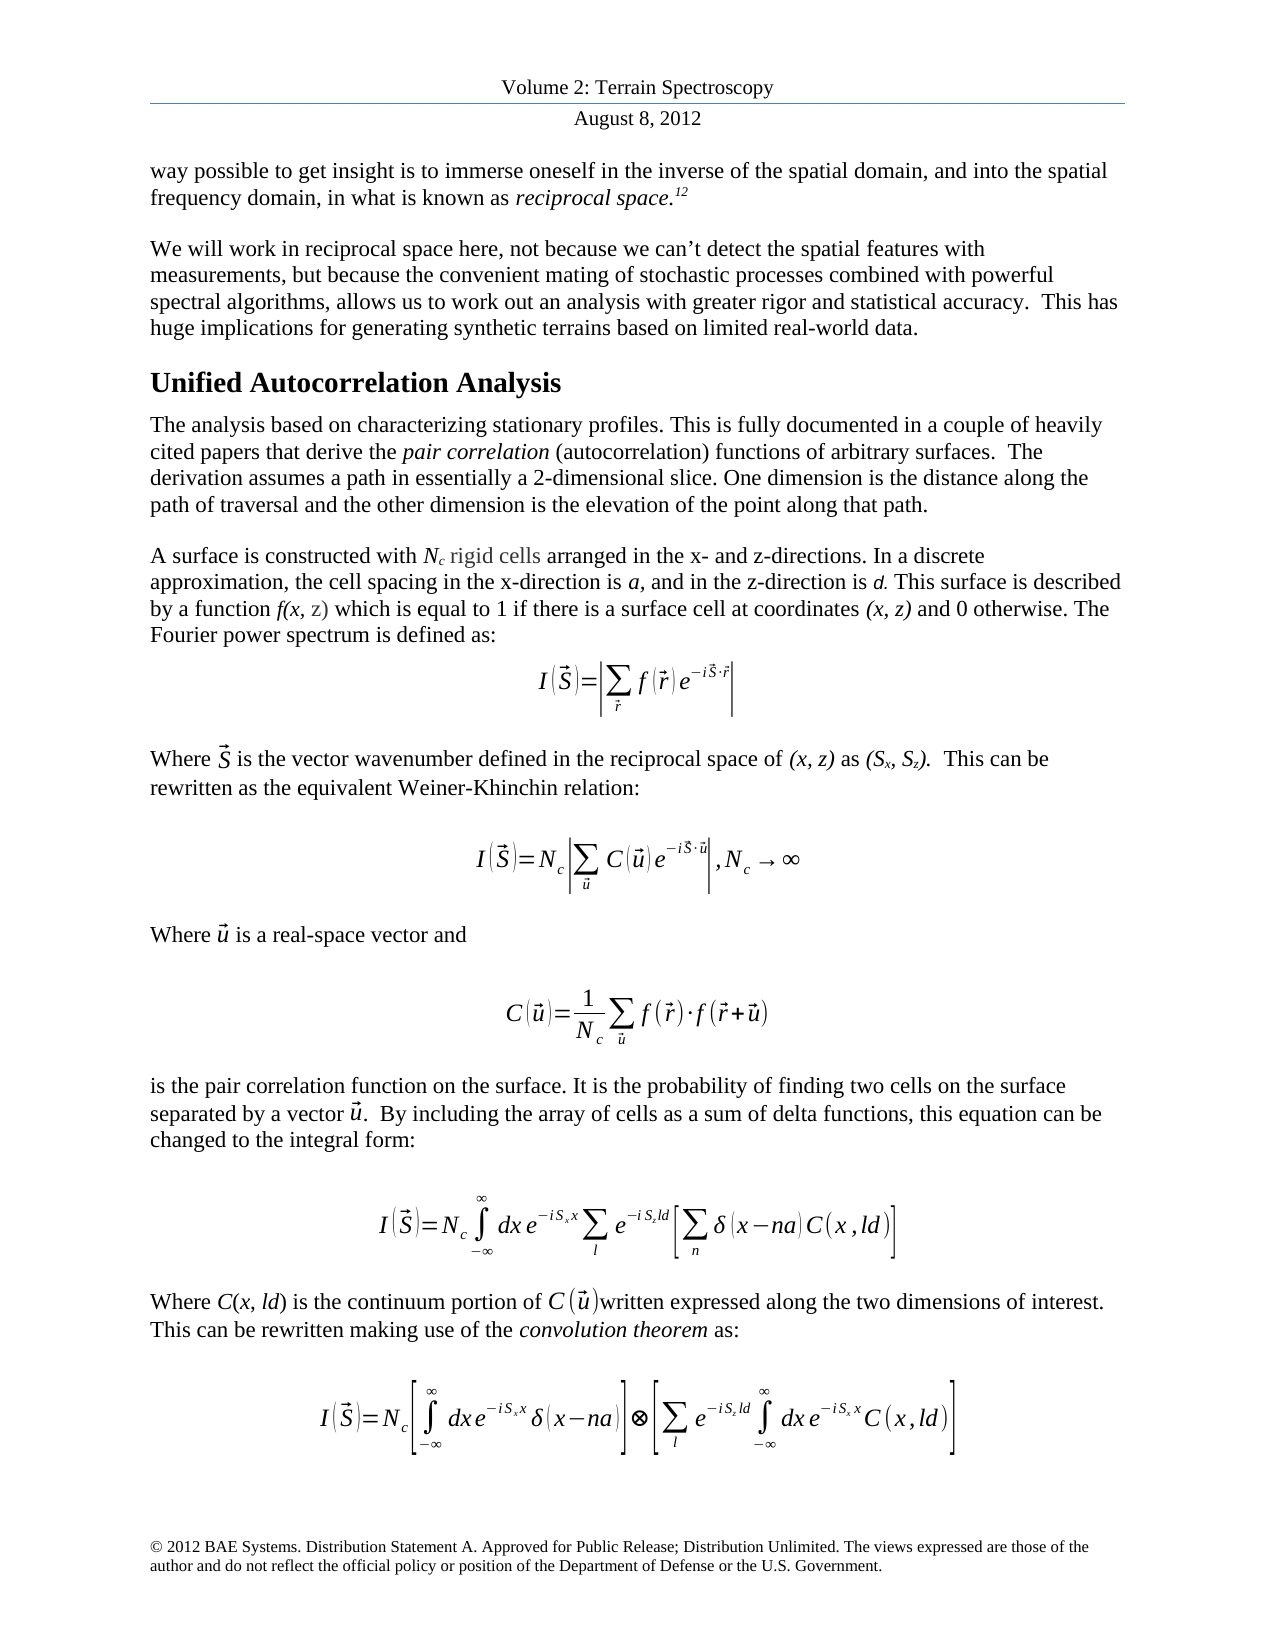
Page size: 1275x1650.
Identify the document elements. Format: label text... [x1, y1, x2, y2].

text is the pair correlation function on the surface. It is the probability of finding two cells on the surface separated by a vector . By including the array of cells as a sum of delta functions, this equation can be changed to the integral form: [150, 1073, 1125, 1153]
text A surface is constructed with Nc rigid cells arranged in the x- and z-directions. In a discrete approximation, the cell spacing in the x-direction is a, and in the z-direction is d. This surface is described by a function f(x, z) which is equal to 1 if there is a surface cell at coordinates (x, z) and 0 otherwise. The Fourier power spectrum is defined as: [150, 542, 1125, 647]
text We will work in reciprocal space here, not because we can’t detect the spatial features with measurements, but because the convenient mating of stochastic processes combined with powerful spectral algorithms, allows us to work out an analysis with greater rigor and statistical accuracy. This has huge implications for generating synthetic terrains based on limited real-world data. [150, 235, 1125, 341]
text Where C(x, ld) is the continuum portion of written expressed along the two dimensions of interest. This can be rewritten making use of the convolution theorem as: [150, 1286, 1125, 1342]
text Where is the vector wavenumber defined in the reciprocal space of (x, z) as (Sx, Sz). This can be rewritten as the equivalent Weiner-Khinchin relation: [150, 743, 1125, 800]
text The analysis based on characterizing stationary profiles. This is fully documented in a couple of heavily cited papers that derive the pair correlation (autocorrelation) functions of arbitrary surfaces. The derivation assumes a path in essentially a 2-dimensional slice. One dimension is the distance along the path of traversal and the other dimension is the elevation of the point along that path. [150, 412, 1125, 517]
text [150, 157, 1125, 210]
text Where is a real-space vector and [150, 921, 1125, 948]
subtitle Unified Autocorrelation Analysis [150, 366, 1125, 399]
